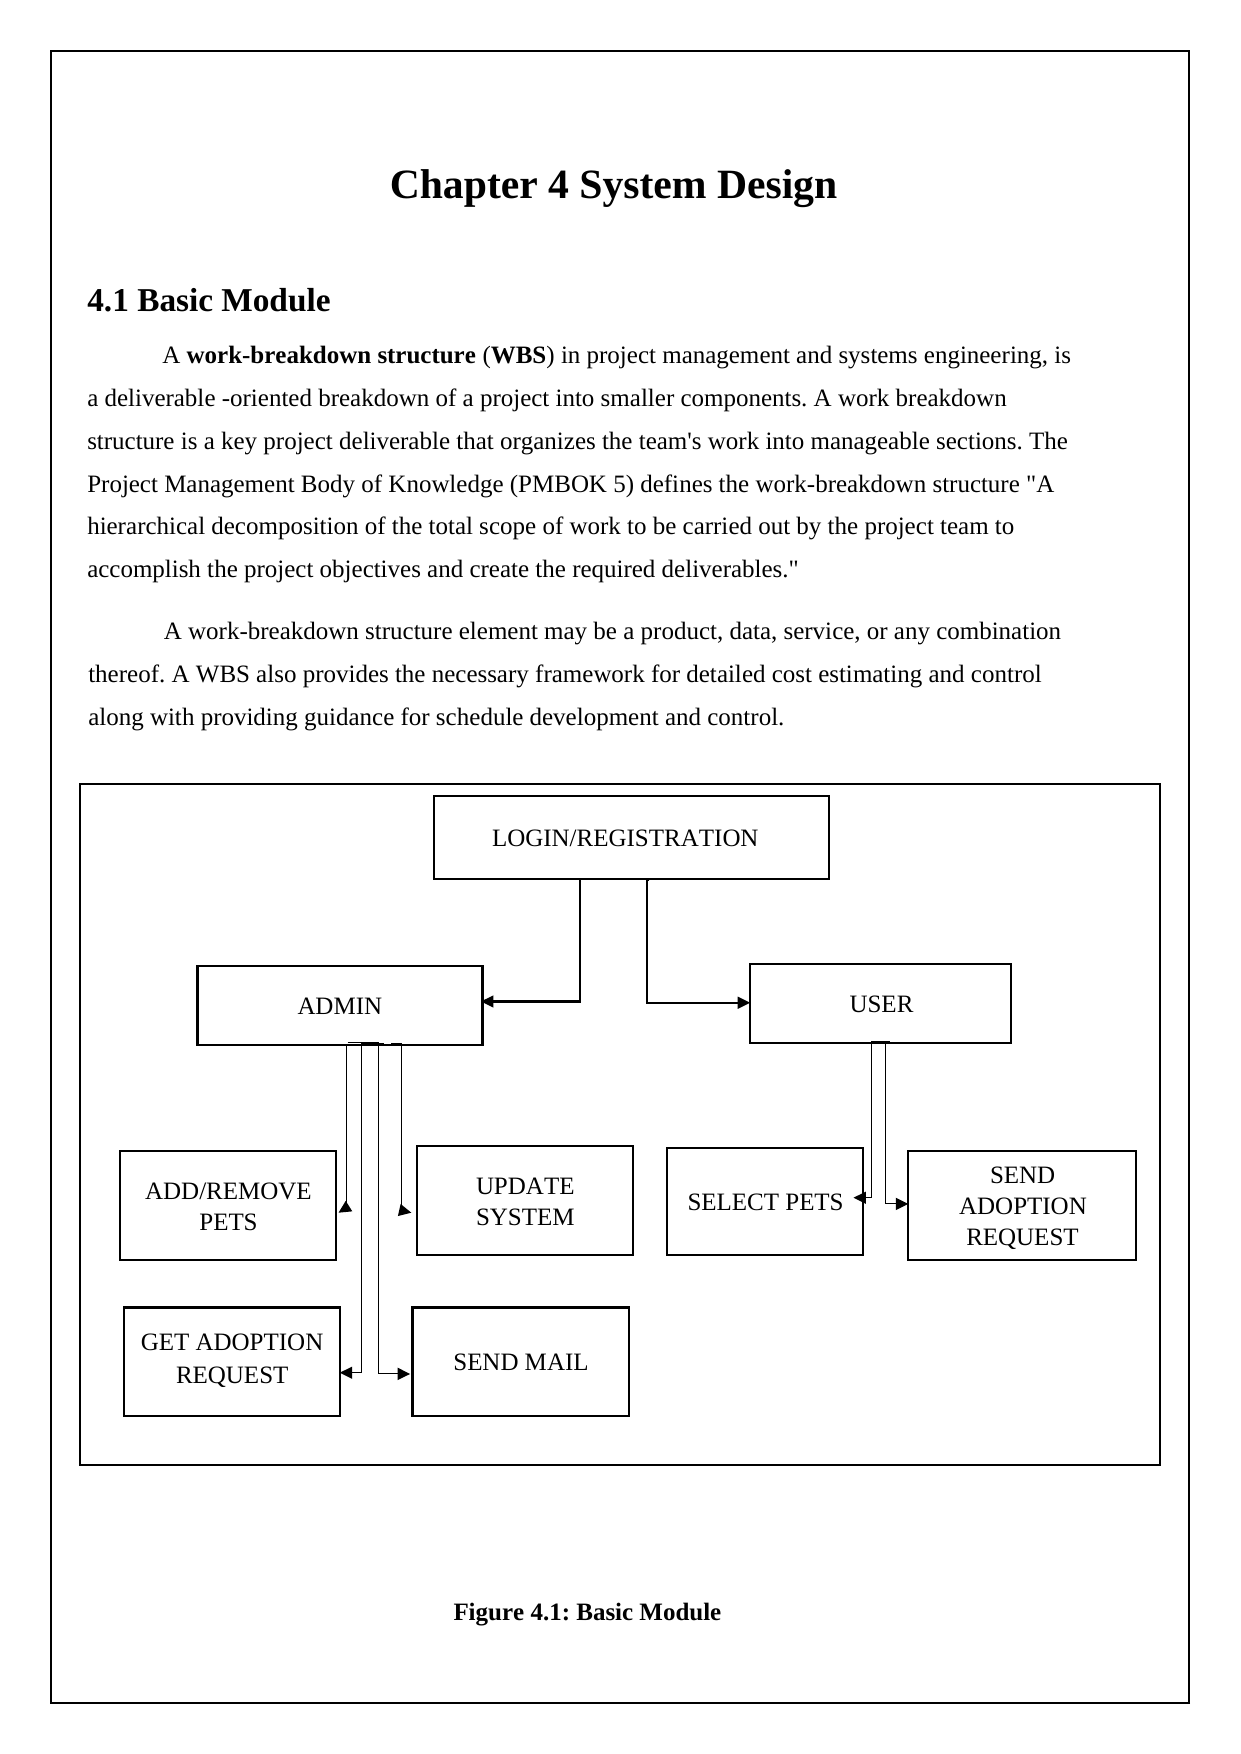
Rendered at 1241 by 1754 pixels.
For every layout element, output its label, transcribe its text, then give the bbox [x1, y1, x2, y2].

subtitle 4.1 Basic Module [87, 280, 1086, 318]
text A work-breakdown structure (WBS) in project management and systems engineering, is a deliverable -oriented breakdown of a project into smaller components. A work breakdown structure is a key project deliverable that organizes the team's work into manageable sections. The Project Management Body of Knowledge (PMBOK 5) defines the work-breakdown structure "A hierarchical decomposition of the total scope of work to be carried out by the project team to accomplish the project objectives and create the required deliverables." [87, 340, 1086, 583]
text Figure 4.1: Basic Module [89, 1597, 1086, 1626]
text A work-breakdown structure element may be a product, data, service, or any combination thereof. A WBS also provides the necessary framework for detailed cost estimating and control along with providing guidance for schedule development and control. [87, 616, 1086, 730]
subtitle Chapter 4 System Design [141, 159, 1086, 207]
